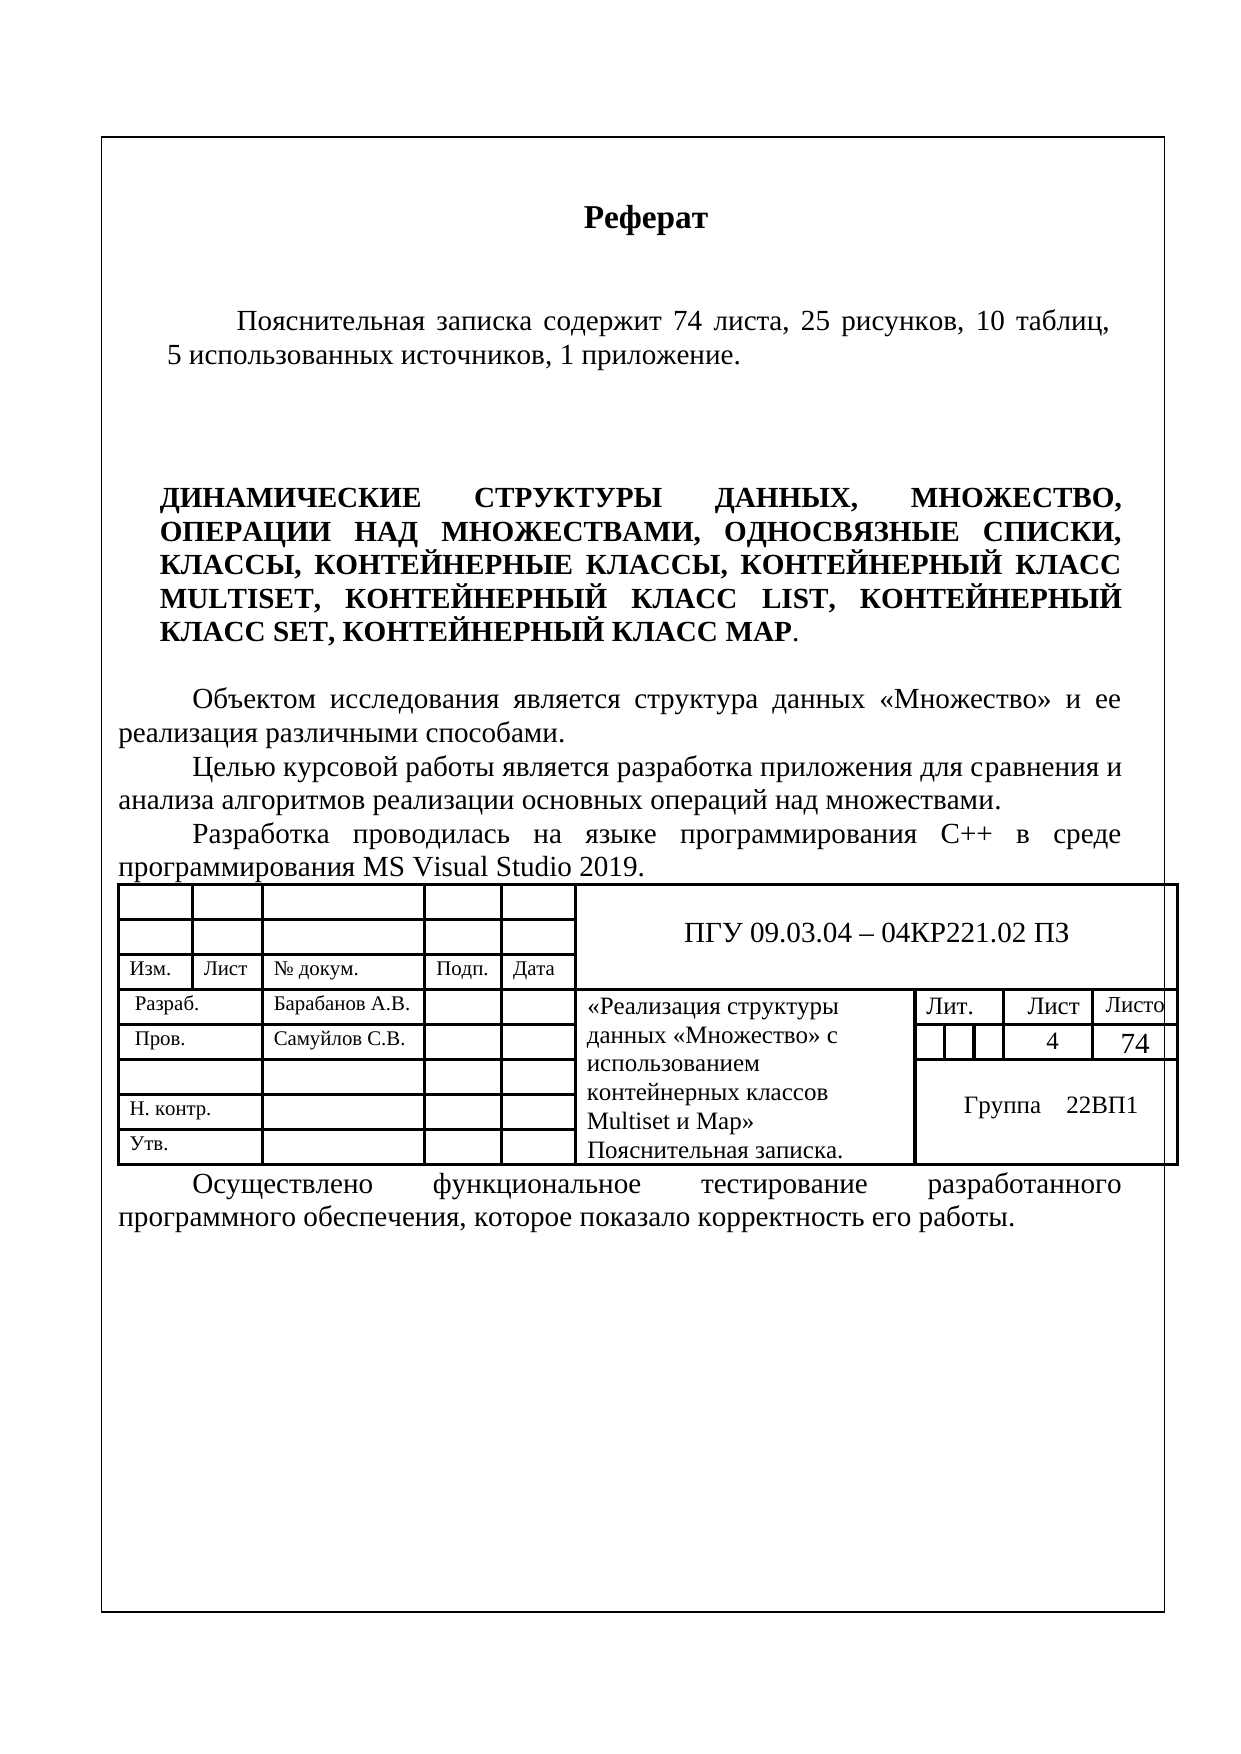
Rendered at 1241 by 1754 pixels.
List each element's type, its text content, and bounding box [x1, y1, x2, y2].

table_cell [426, 1026, 500, 1058]
table_header [426, 886, 500, 918]
table_cell Лит. [917, 991, 1002, 1023]
table_cell [426, 921, 500, 953]
table_cell [194, 921, 261, 953]
table_cell [264, 921, 423, 953]
table_cell [946, 1026, 972, 1058]
table_header [120, 886, 191, 918]
table_cell [426, 1131, 500, 1163]
table_cell Группа 22ВП1 [917, 1061, 1176, 1163]
table_cell [426, 1061, 500, 1093]
text ДИНАМИЧЕСКИЕ СТРУКТУРЫ ДАННЫХ, МНОЖЕСТВО, ОПЕРАЦИИ НАД МНОЖЕСТВАМИ, ОДНОСВЯЗНЫЕ СПИСКИ, КЛАССЫ, КОНТЕЙНЕРНЫЕ КЛАССЫ, КОНТЕЙНЕРНЫЙ КЛАСС MULTISET, КОНТЕЙНЕРНЫЙ КЛАСС LIST, КОНТЕЙНЕРНЫЙ КЛАСС SET, КОНТЕЙНЕРНЫЙ КЛАСС MAP. [159, 480, 1122, 648]
text Пояснительная записка содержит 74 листа, 25 рисунков, 10 таблиц, 5 использованных источников, 1 приложение. [159, 303, 1122, 370]
table_cell [120, 1061, 261, 1093]
table_cell [976, 1026, 1002, 1058]
table_cell Барабанов А.В. [264, 991, 423, 1023]
table_cell [264, 1061, 423, 1093]
table_cell [503, 1026, 574, 1058]
text Целью курсовой работы является разработка приложения для сравнения и анализа алгоритмов реализации основных операций над множествами. [118, 749, 1122, 816]
table_cell [917, 1026, 943, 1058]
table_cell [264, 1131, 423, 1163]
table_cell [503, 921, 574, 953]
table_cell 74 [1094, 1026, 1176, 1058]
table_cell Лист [1005, 991, 1091, 1023]
table_cell [426, 1096, 500, 1128]
table_cell [264, 1096, 423, 1128]
table_cell [426, 991, 500, 1023]
table_cell Н. контр. [120, 1096, 261, 1128]
text Разработка проводилась на языке программирования С++ в среде программирования MS Visual Studio 2019. [118, 816, 1122, 883]
table_cell Подп. [426, 956, 500, 988]
table_cell Самуйлов С.В. [264, 1026, 423, 1058]
table_cell [503, 1096, 574, 1128]
table_cell Утв. [120, 1131, 261, 1163]
table_cell [120, 921, 191, 953]
table_cell Изм. [120, 956, 191, 988]
text Осуществлено функциональное тестирование разработанного программного обеспечения, которое показало корректность его работы. [118, 1166, 1122, 1233]
text Объектом исследования является структура данных «Множество» и ее реализация различными способами. [118, 682, 1122, 749]
table_cell [503, 1131, 574, 1163]
table_header [264, 886, 423, 918]
table_cell [503, 1061, 574, 1093]
table_cell Дата [503, 956, 574, 988]
table_cell [503, 991, 574, 1023]
table_header [503, 886, 574, 918]
table_cell Листт [194, 956, 261, 988]
table_cell Разраб. [120, 991, 261, 1023]
table_header ПГУ 09.03.04 – 04КР221.02 ПЗ [577, 886, 1176, 988]
table_header [194, 886, 261, 918]
table_cell «Реализация структуры данных «Множество» с использованием контейнерных классов Multiset и Map» Пояснительная записка. [577, 991, 913, 1163]
table_cell 4 [1005, 1026, 1091, 1058]
table_cell Пров. [120, 1026, 261, 1058]
table_cell № докум. [264, 956, 423, 988]
text Реферат [169, 197, 1122, 236]
table_cell Листов [1094, 991, 1176, 1023]
